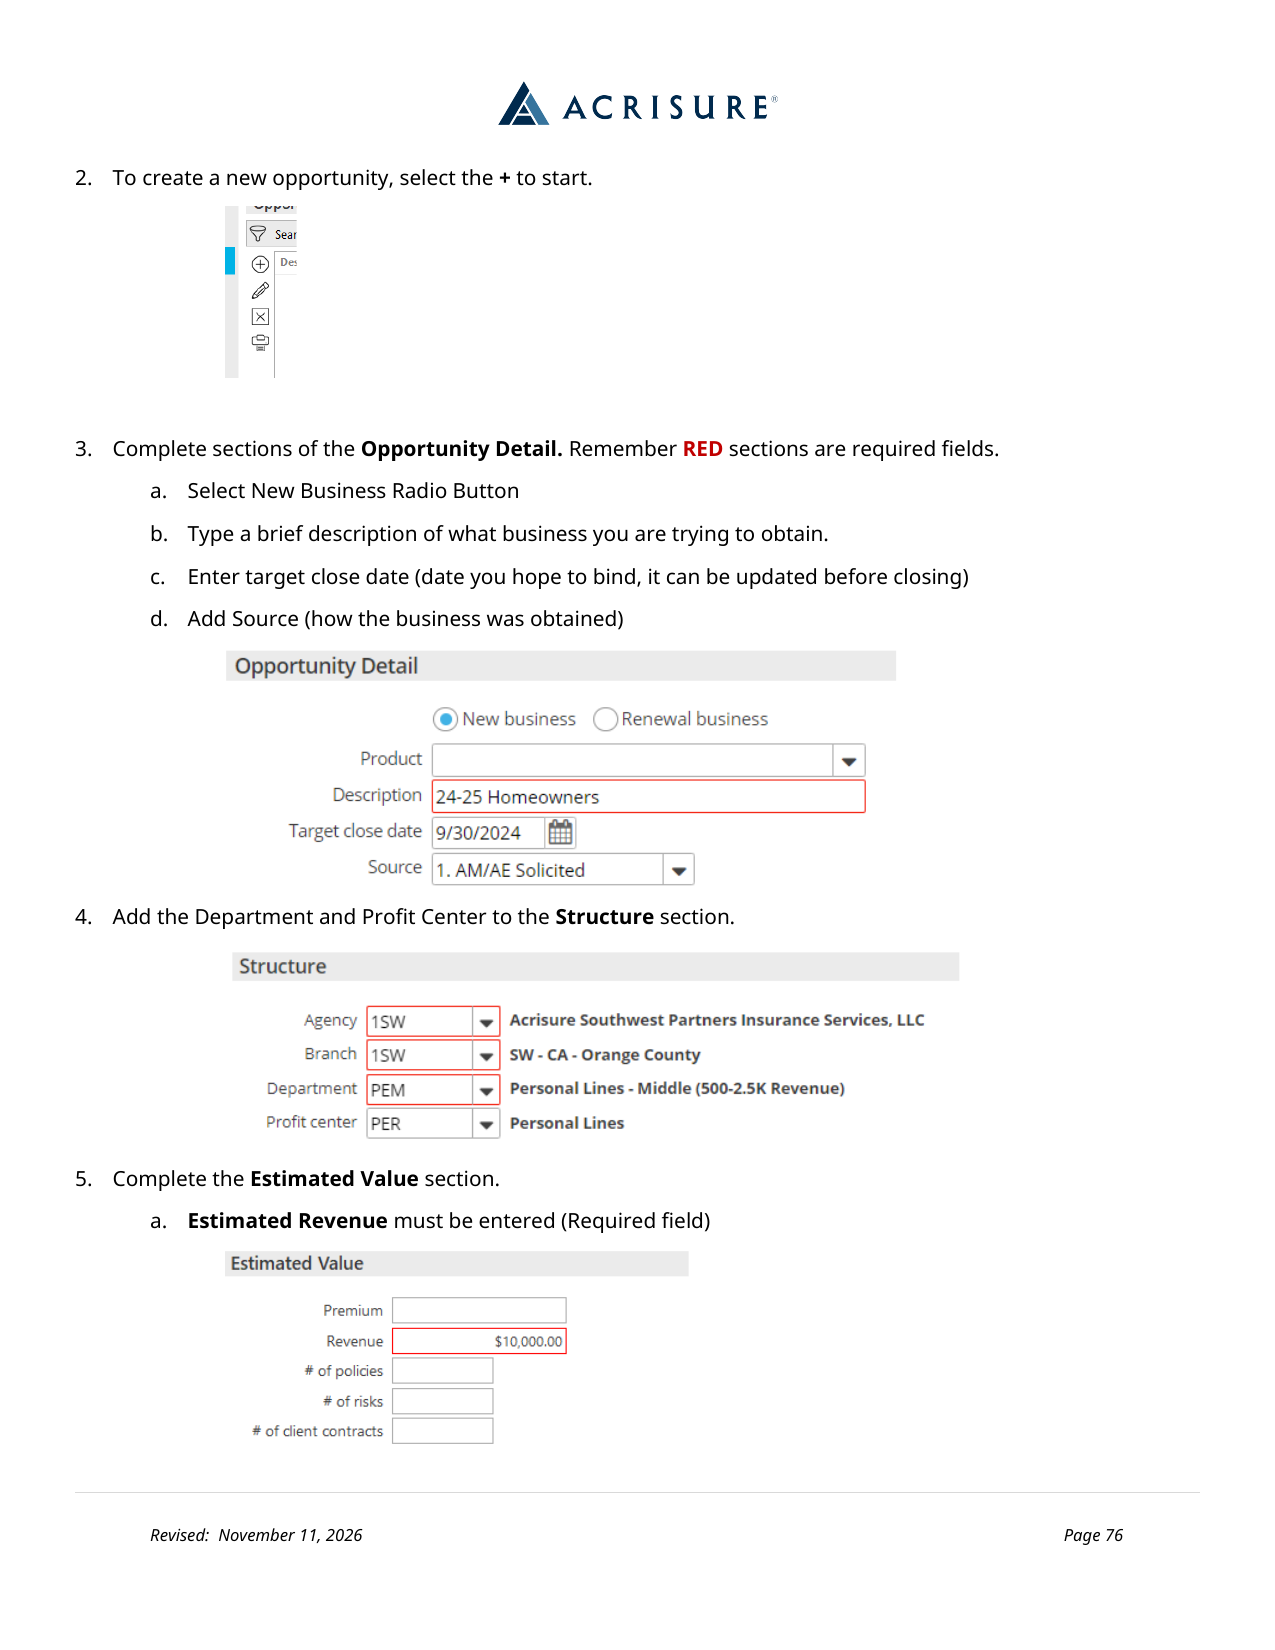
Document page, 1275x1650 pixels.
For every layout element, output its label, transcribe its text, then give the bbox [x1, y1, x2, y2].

list Select New Business Radio Button [150, 477, 1200, 505]
list Estimated Revenue must be entered (Required field) [150, 1207, 1200, 1235]
picture [225, 1249, 689, 1456]
list Add the Department and Profit Center to the Structure section. [75, 902, 1200, 931]
list Enter target close date (date you hope to bind, it can be updated before closing) [150, 562, 1200, 590]
list Complete sections of the Opportunity Detail. Remember RED sections are required fields. [75, 434, 1200, 462]
list Add Source (how the business was obtained) [150, 604, 1200, 633]
list To create a new opportunity, select the + to start. [75, 163, 1200, 192]
list Type a brief description of what business you are trying to obtain. [150, 519, 1200, 548]
picture [225, 206, 297, 378]
list Complete the Estimated Value section. [75, 1164, 1200, 1192]
picture [496, 75, 779, 135]
picture [225, 945, 960, 1150]
picture [225, 647, 897, 889]
